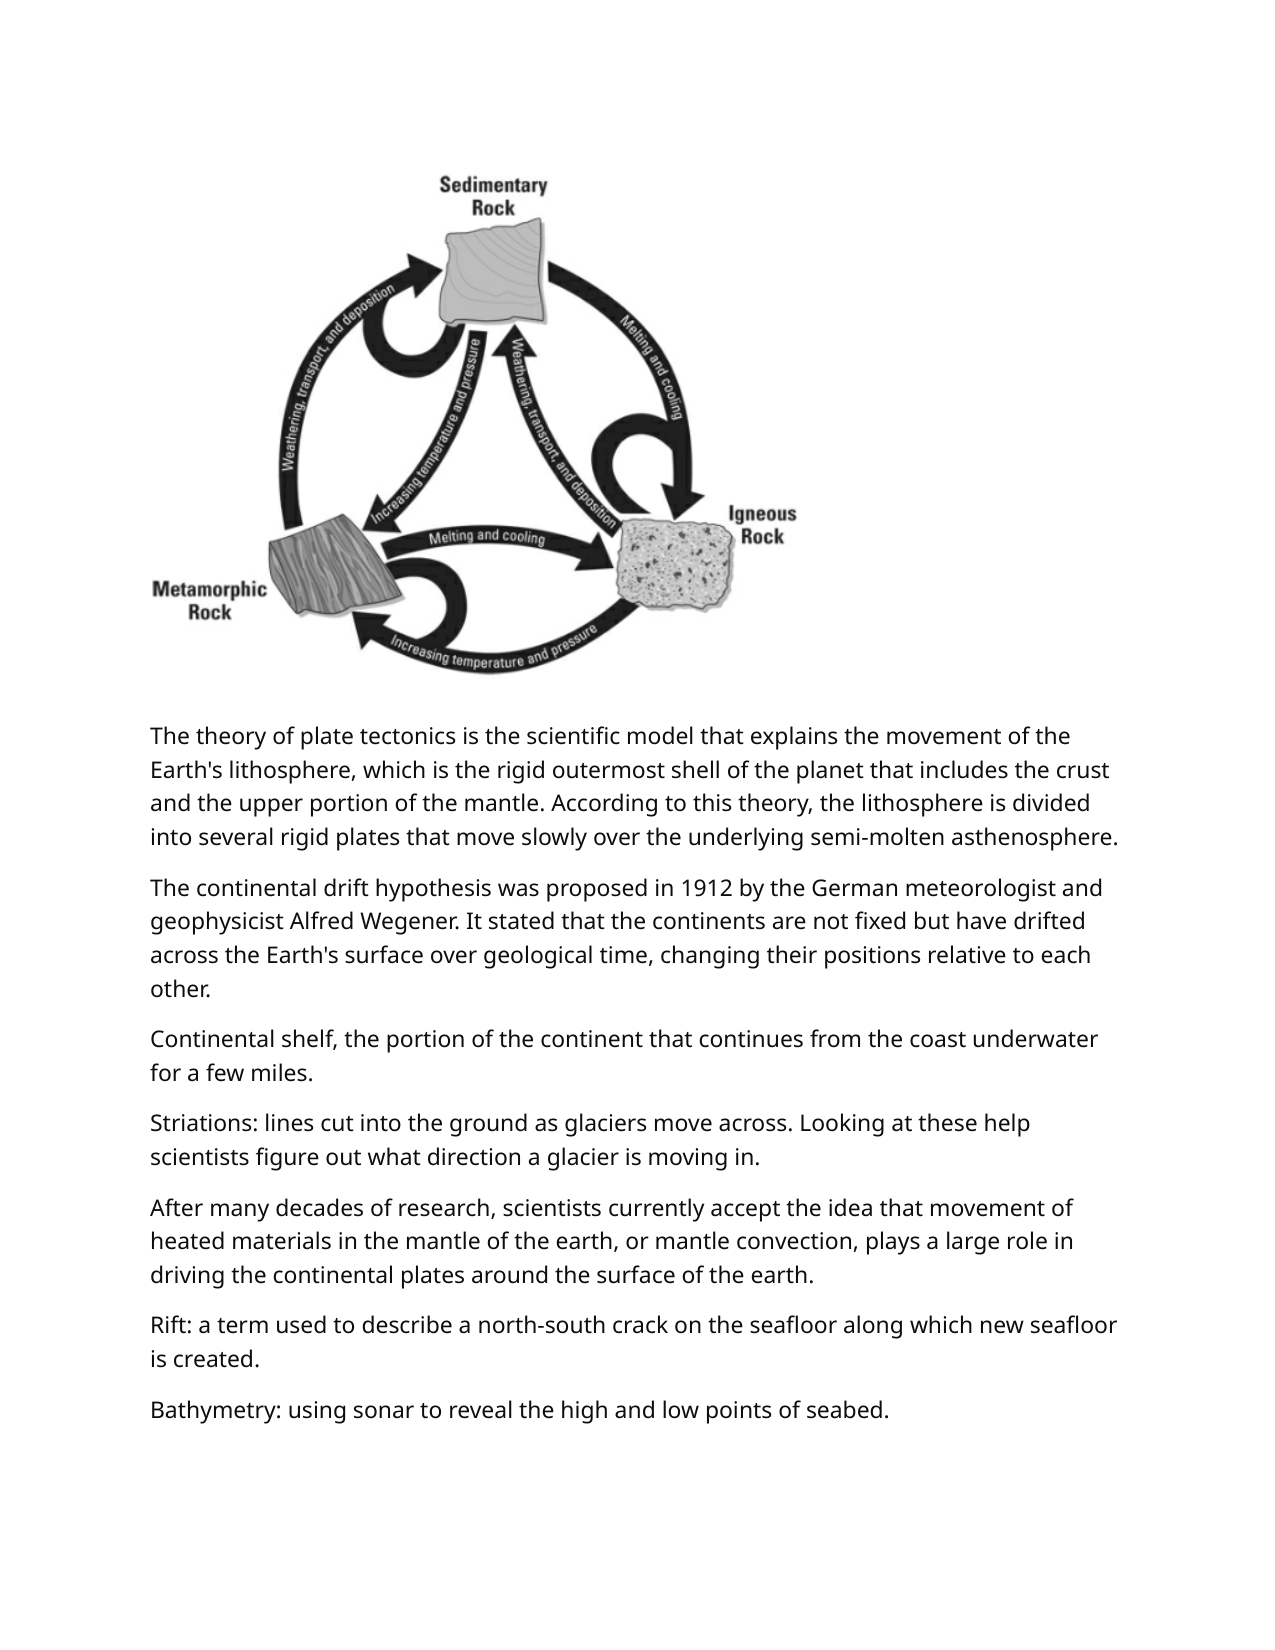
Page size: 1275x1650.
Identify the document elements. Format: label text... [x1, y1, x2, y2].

text The theory of plate tectonics is the scientific model that explains the movement of the Earth's lithosphere, which is the rigid outermost shell of the planet that includes the crust and the upper portion of the mantle. According to this theory, the lithosphere is divided into several rigid plates that move slowly over the underlying semi-molten asthenosphere. [150, 720, 1125, 852]
text The continental drift hypothesis was proposed in 1912 by the German meteorologist and geophysicist Alfred Wegener. It stated that the continents are not fixed but have drifted across the Earth's surface over geological time, changing their positions relative to each other. [150, 871, 1125, 1004]
text Rift: a term used to describe a north-south crack on the seafloor along which new seafloor is created. [150, 1309, 1125, 1374]
text Continental shelf, the portion of the continent that continues from the coast underwater for a few miles. [150, 1023, 1125, 1088]
picture [150, 150, 803, 701]
text After many decades of research, scientists currently accept the idea that movement of heated materials in the mantle of the earth, or mantle convection, plays a large role in driving the continental plates around the surface of the earth. [150, 1191, 1125, 1290]
text Bathymetry: using sonar to reveal the high and low points of seabed. [150, 1393, 1125, 1425]
text Striations: lines cut into the ground as glaciers move across. Looking at these help scientists figure out what direction a glacier is moving in. [150, 1107, 1125, 1172]
